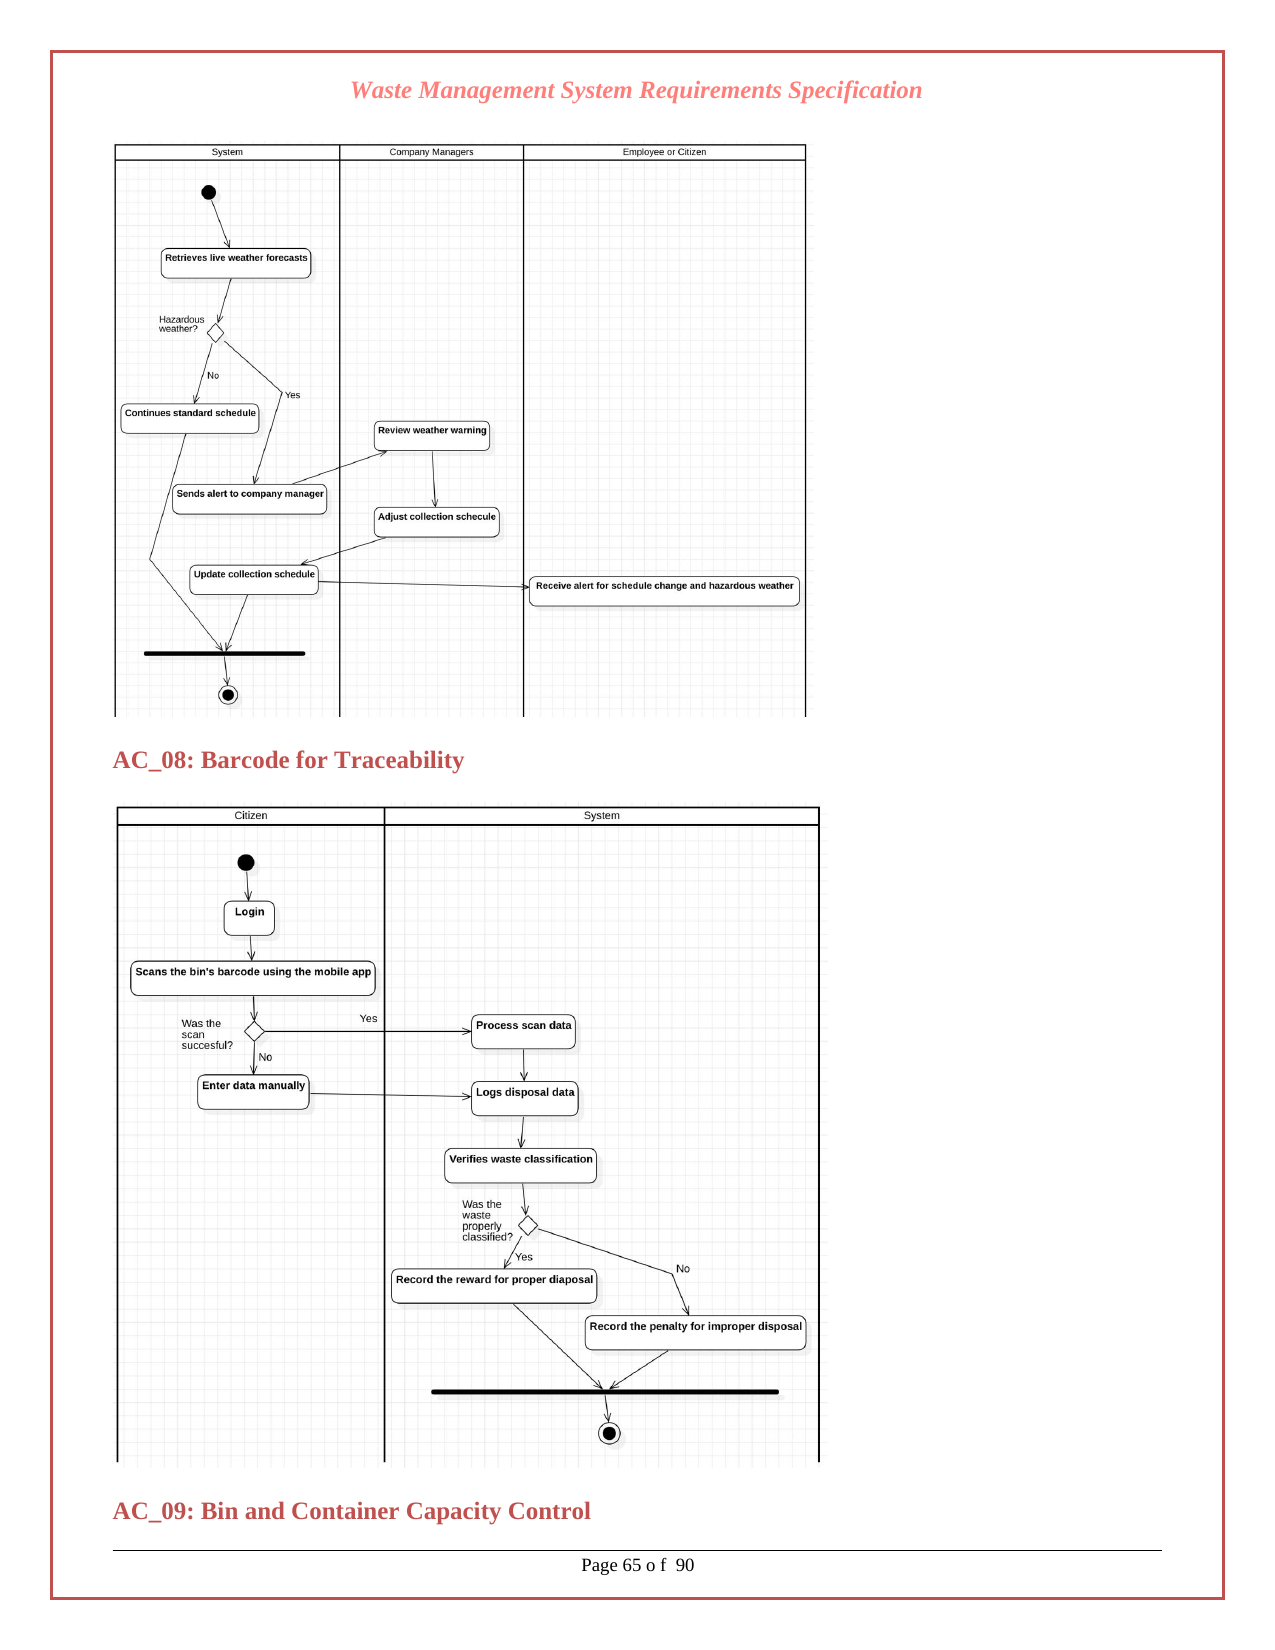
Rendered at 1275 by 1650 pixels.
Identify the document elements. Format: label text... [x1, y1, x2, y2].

text AC_08: Barcode for Traceability [112, 745, 1162, 774]
picture [112, 141, 814, 717]
picture [112, 802, 828, 1468]
text AC_09: Bin and Container Capacity Control [112, 1496, 1162, 1525]
